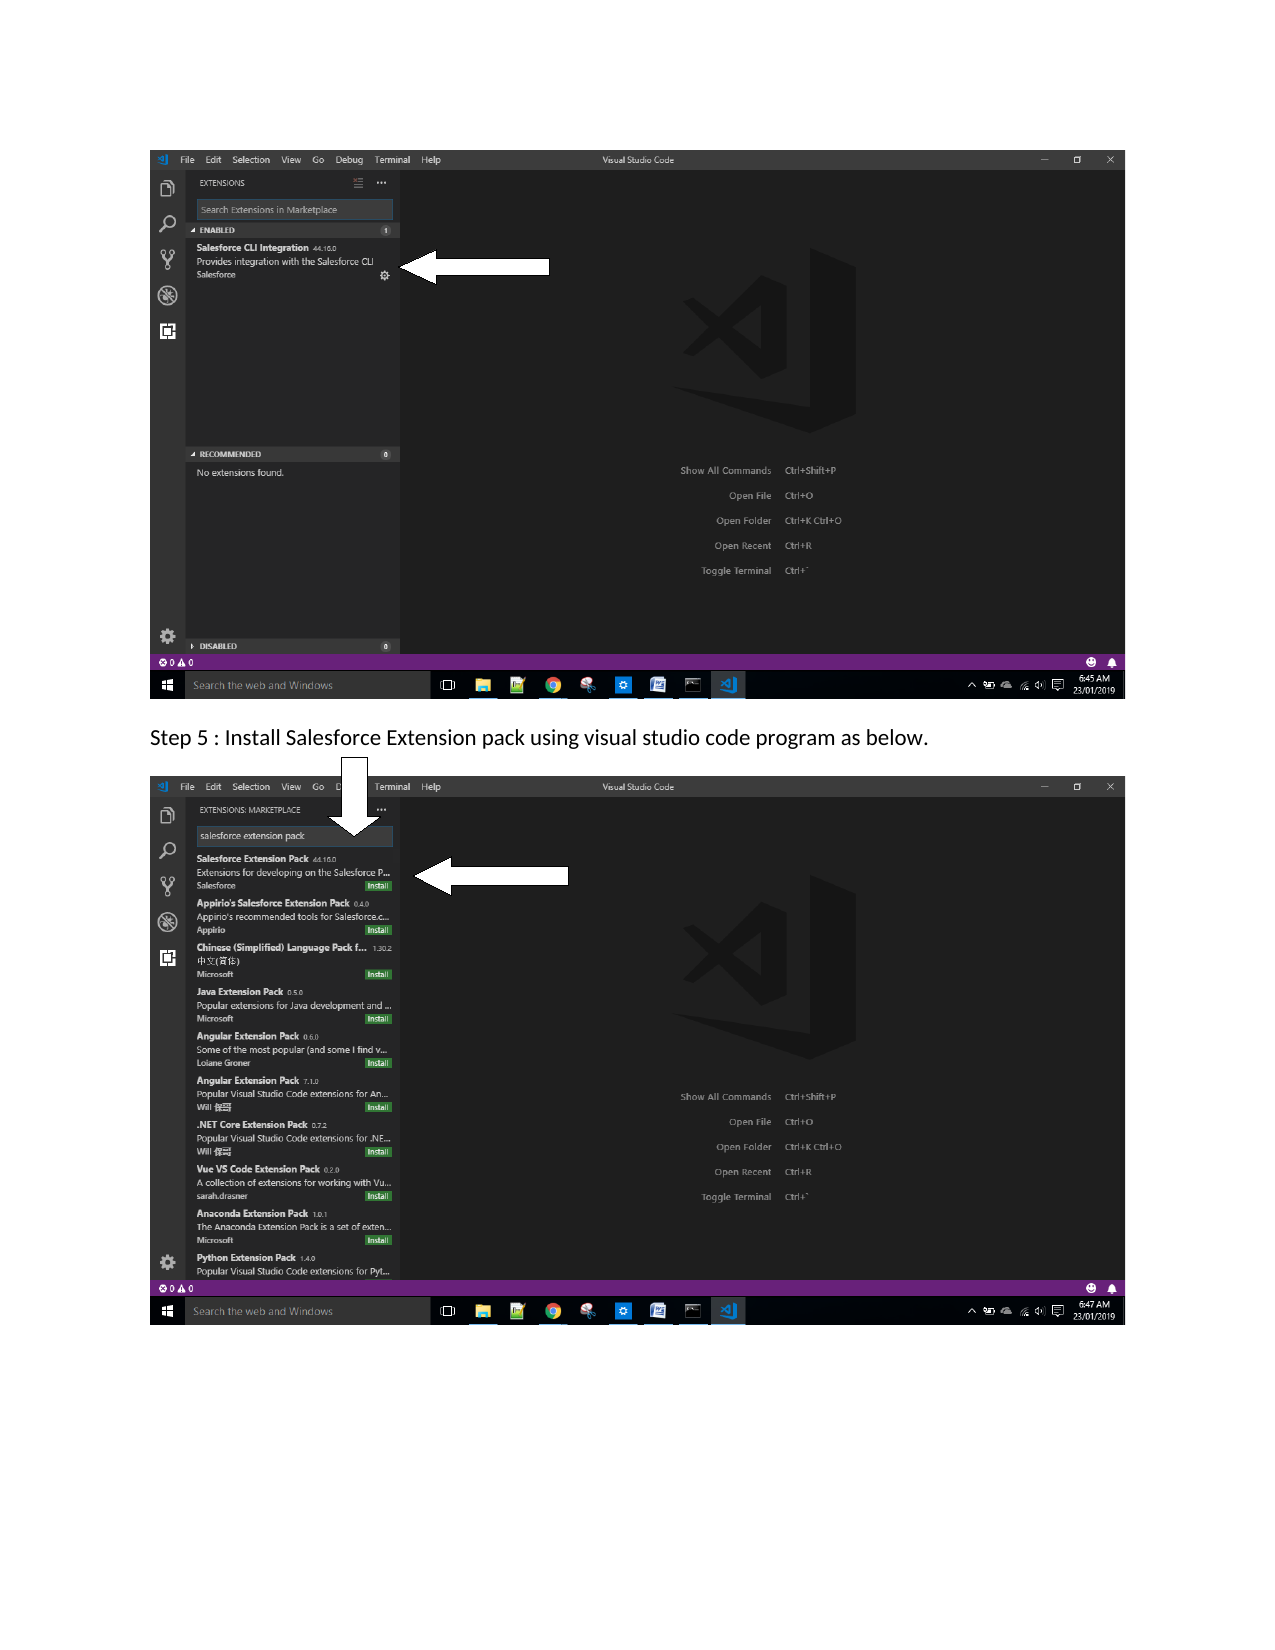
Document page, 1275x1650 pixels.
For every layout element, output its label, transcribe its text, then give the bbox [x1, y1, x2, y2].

picture [150, 150, 1125, 699]
text Step 5 : Install Salesforce Extension pack using visual studio code program as below. [150, 723, 1125, 751]
picture [150, 776, 1125, 1325]
